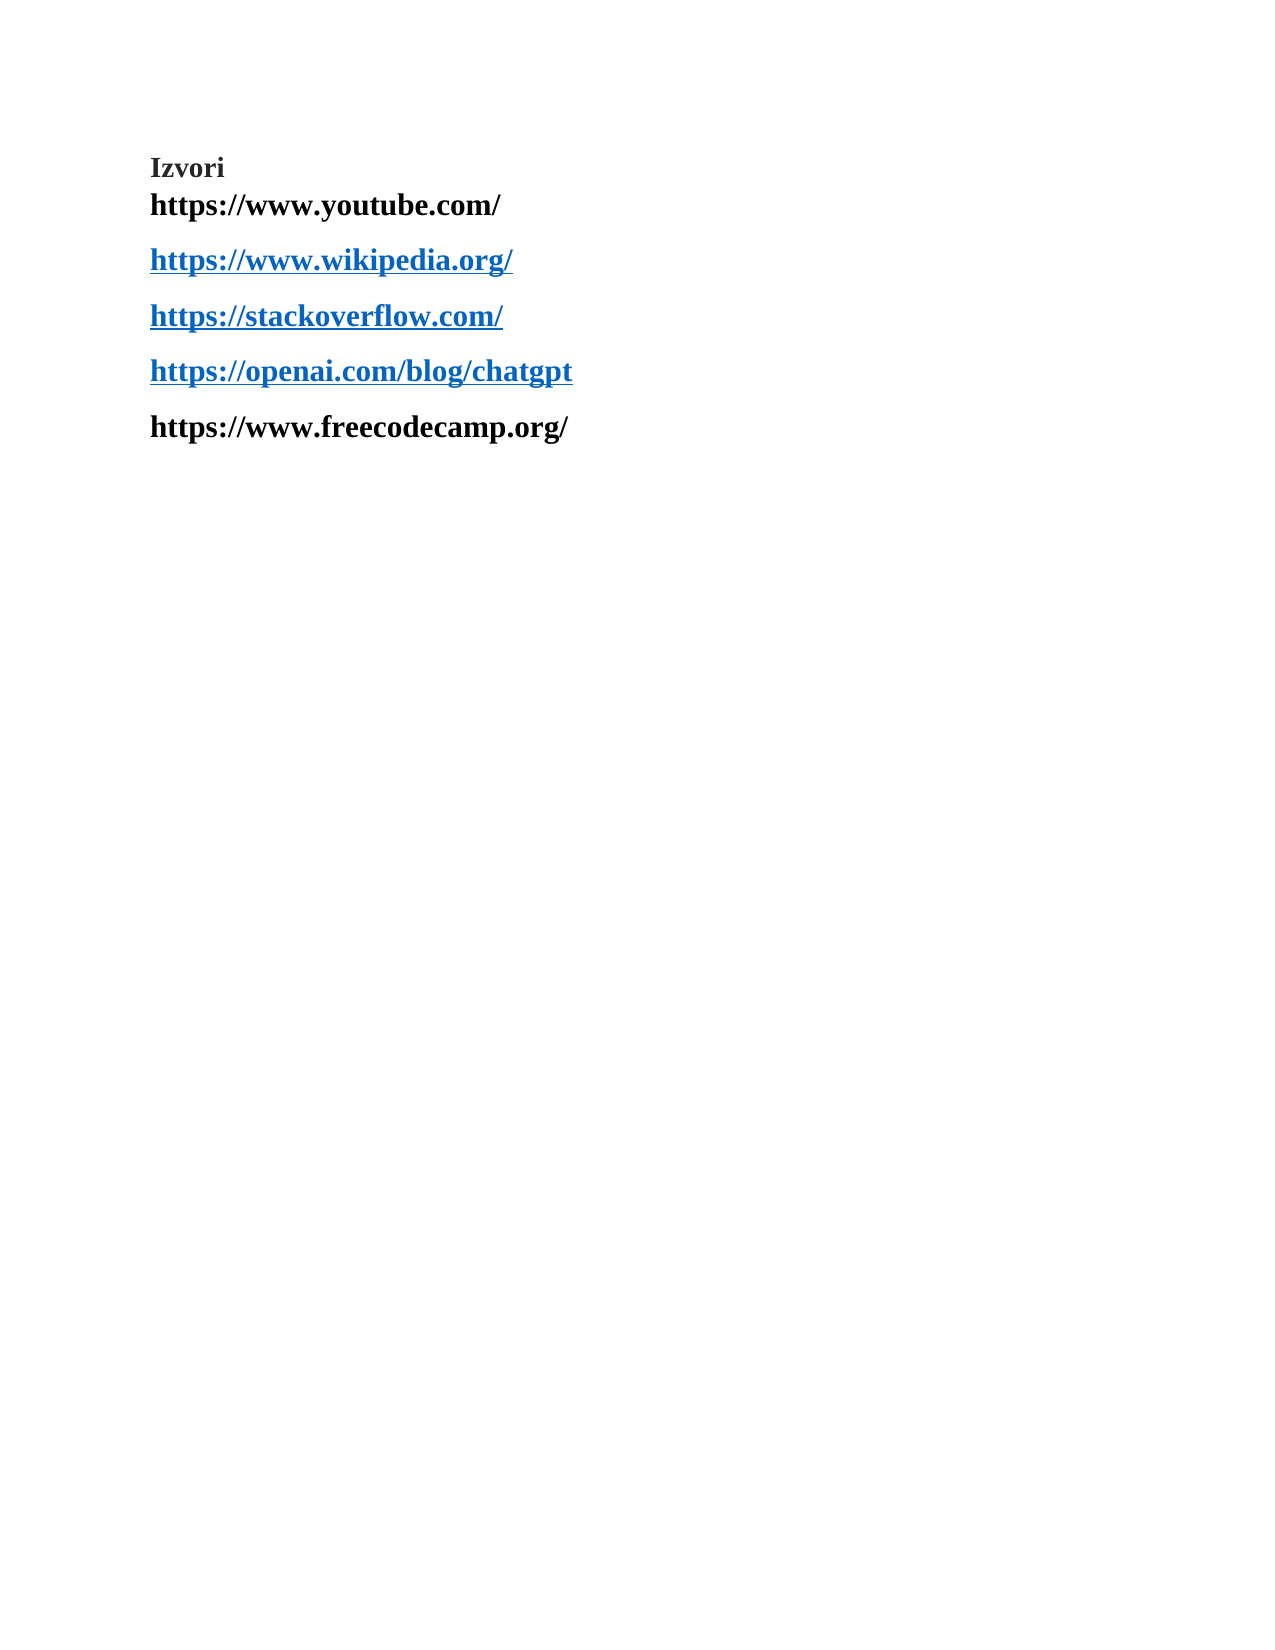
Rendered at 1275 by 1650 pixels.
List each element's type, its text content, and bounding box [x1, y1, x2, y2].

text https://stackoverflow.com/ [150, 297, 1125, 333]
text https://www.freecodecamp.org/ [150, 408, 1125, 444]
subtitle Izvori [150, 150, 1125, 183]
text https://www.wikipedia.org/ [150, 242, 1125, 277]
text https://www.youtube.com/ [150, 186, 1125, 222]
text https://openai.com/blog/chatgpt [150, 352, 1125, 388]
